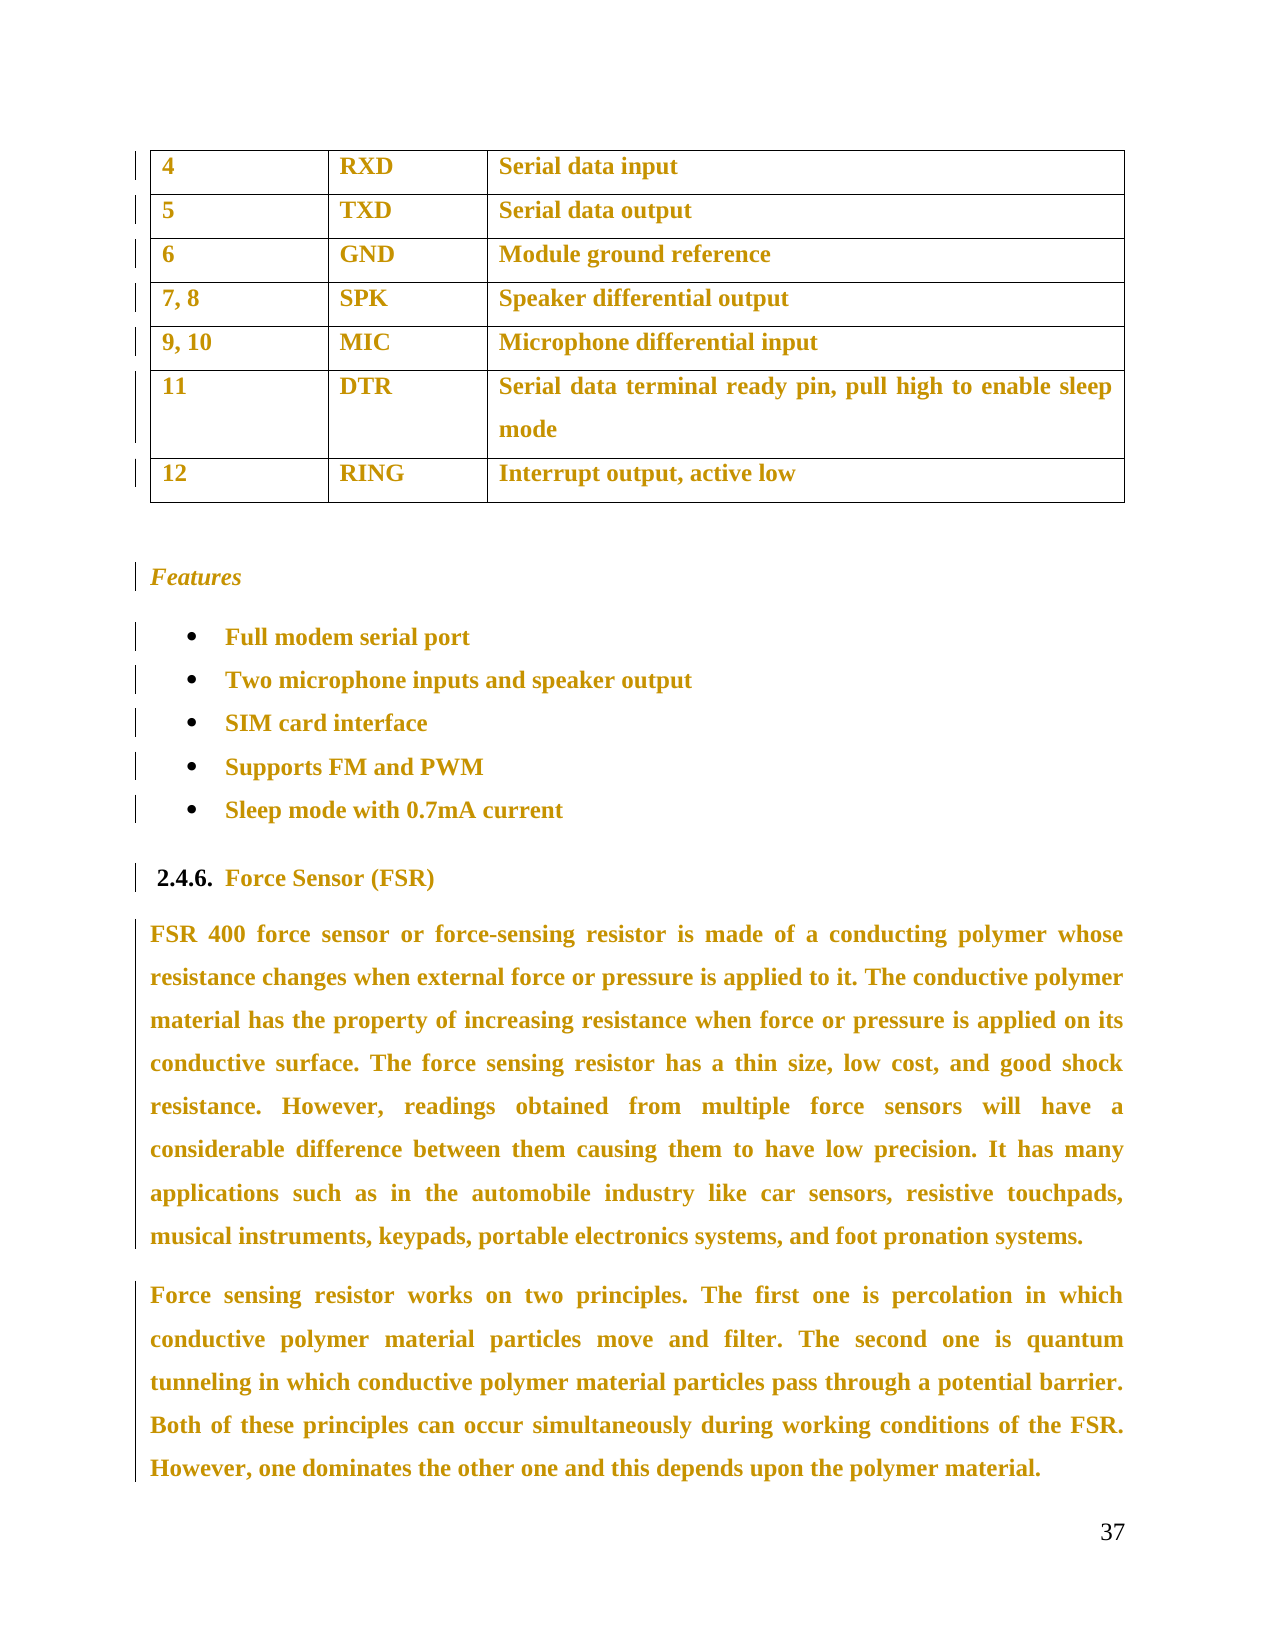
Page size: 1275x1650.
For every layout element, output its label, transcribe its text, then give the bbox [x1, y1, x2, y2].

table_cell Serial data output [488, 195, 1124, 238]
table_cell 11 [151, 371, 328, 457]
table_cell Serial data input [488, 151, 1124, 194]
table_cell DTR [329, 371, 487, 457]
table_cell 9, 10 [151, 327, 328, 370]
list Full modem serial port [187, 622, 1125, 651]
table_cell Microphone differential input [488, 327, 1124, 370]
table_cell Interrupt output, active low [488, 459, 1124, 502]
subtitle Force Sensor (FSR) [157, 863, 1125, 892]
table_cell SPK [329, 283, 487, 326]
list Supports FM and PWM [187, 752, 1125, 780]
table_cell Serial data terminal ready pin, pull high to enable sleep mode [488, 371, 1124, 457]
table_cell 6 [151, 239, 328, 282]
table_cell RING [329, 459, 487, 502]
list Two microphone inputs and speaker output [187, 665, 1125, 694]
table_cell 12 [151, 459, 328, 502]
table_cell 5 [151, 195, 328, 238]
table_cell 7, 8 [151, 283, 328, 326]
list SIM card interface [187, 708, 1125, 737]
table_cell 4 [151, 151, 328, 194]
list Sleep mode with 0.7mA current [187, 795, 1125, 823]
text Features [150, 562, 1125, 591]
table_cell GND [329, 239, 487, 282]
table_cell RXD [329, 151, 487, 194]
table_cell Speaker differential output [488, 283, 1124, 326]
text FSR 400 force sensor or force-sensing resistor is made of a conducting polymer whose resistance changes when external force or pressure is applied to it. The conductive polymer material has the property of increasing resistance when force or pressure is applied on its conductive surface. The force sensing resistor has a thin size, low cost, and good shock resistance. However, readings obtained from multiple force sensors will have a considerable difference between them causing them to have low precision. It has many applications such as in the automobile industry like car sensors, resistive touchpads, musical instruments, keypads, portable electronics systems, and foot pronation systems. [150, 919, 1125, 1249]
table_cell MIC [329, 327, 487, 370]
table_cell TXD [329, 195, 487, 238]
text Force sensing resistor works on two principles. The first one is percolation in which conductive polymer material particles move and filter. The second one is quantum tunneling in which conductive polymer material particles pass through a potential barrier. Both of these principles can occur simultaneously during working conditions of the FSR. However, one dominates the other one and this depends upon the polymer material. [150, 1281, 1125, 1482]
table_cell Module ground reference [488, 239, 1124, 282]
